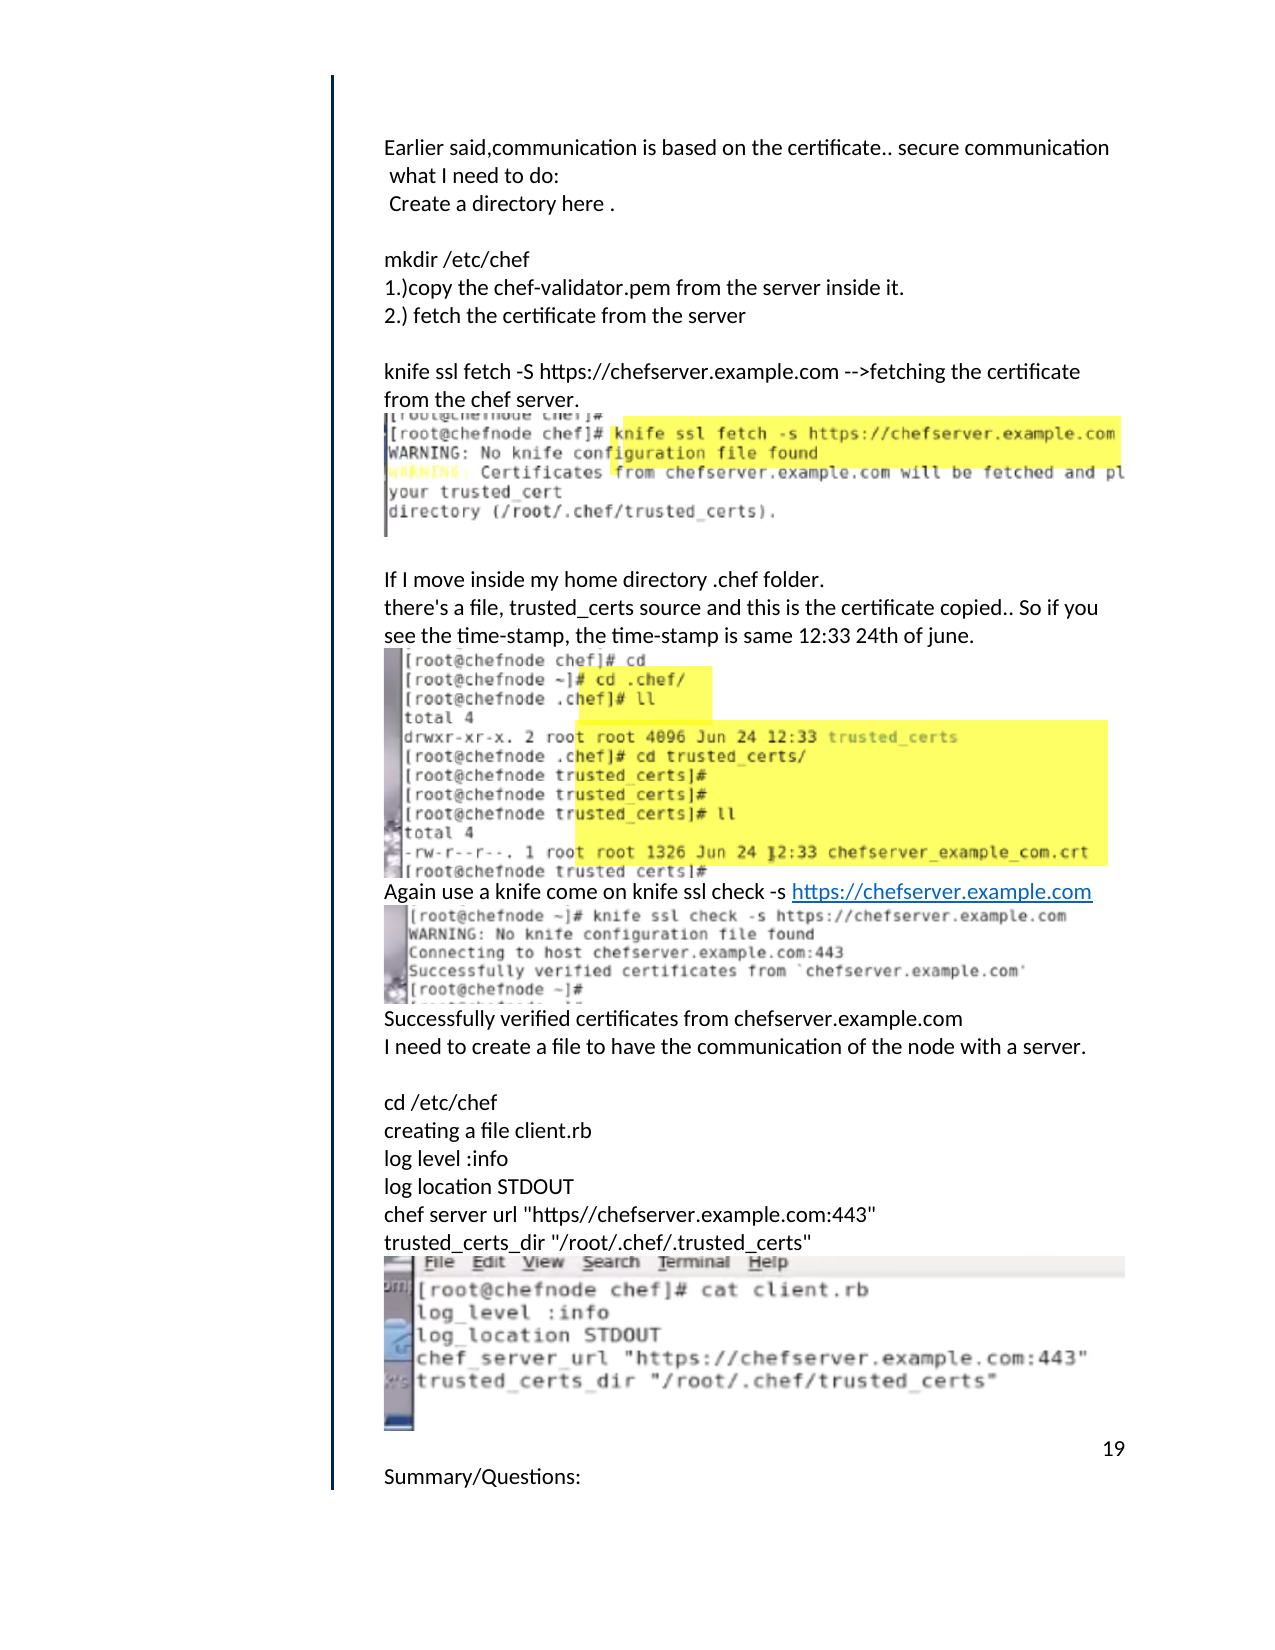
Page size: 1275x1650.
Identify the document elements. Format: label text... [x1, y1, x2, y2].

text what I need to do: [384, 161, 1125, 189]
text creating a file client.rb [384, 1116, 1125, 1144]
picture [383, 1256, 1125, 1431]
text chef server url "https//chefserver.example.com:443" [384, 1200, 1125, 1228]
text knife ssl fetch -S https://chefserver.example.com -->fetching the certificate from the chef server. [384, 357, 1125, 413]
picture [383, 413, 1125, 537]
picture [383, 648, 1125, 878]
text log location STDOUT [384, 1172, 1125, 1200]
text Successfully verified certificates from chefserver.example.com [384, 1004, 1125, 1032]
text If I move inside my home directory .chef folder. [384, 565, 1125, 593]
text Create a directory here . [384, 189, 1125, 217]
text 2.) fetch the certificate from the server [384, 301, 1125, 329]
text cd /etc/chef [384, 1088, 1125, 1116]
text Earlier said,communication is based on the certificate.. secure communication [384, 133, 1125, 161]
text there's a file, trusted_certs source and this is the certificate copied.. So if you see the time-stamp, the time-stamp is same 12:33 24th of june. [384, 593, 1125, 648]
text I need to create a file to have the communication of the node with a server. [384, 1032, 1125, 1060]
picture [383, 905, 1125, 1004]
text 1.)copy the chef-validator.pem from the server inside it. [384, 273, 1125, 301]
text log level :info [384, 1144, 1125, 1172]
text Again use a knife come on knife ssl check -s https://chefserver.example.com [384, 878, 1125, 905]
text trusted_certs_dir "/root/.chef/.trusted_certs" [384, 1228, 1125, 1256]
text mkdir /etc/chef [384, 245, 1125, 273]
